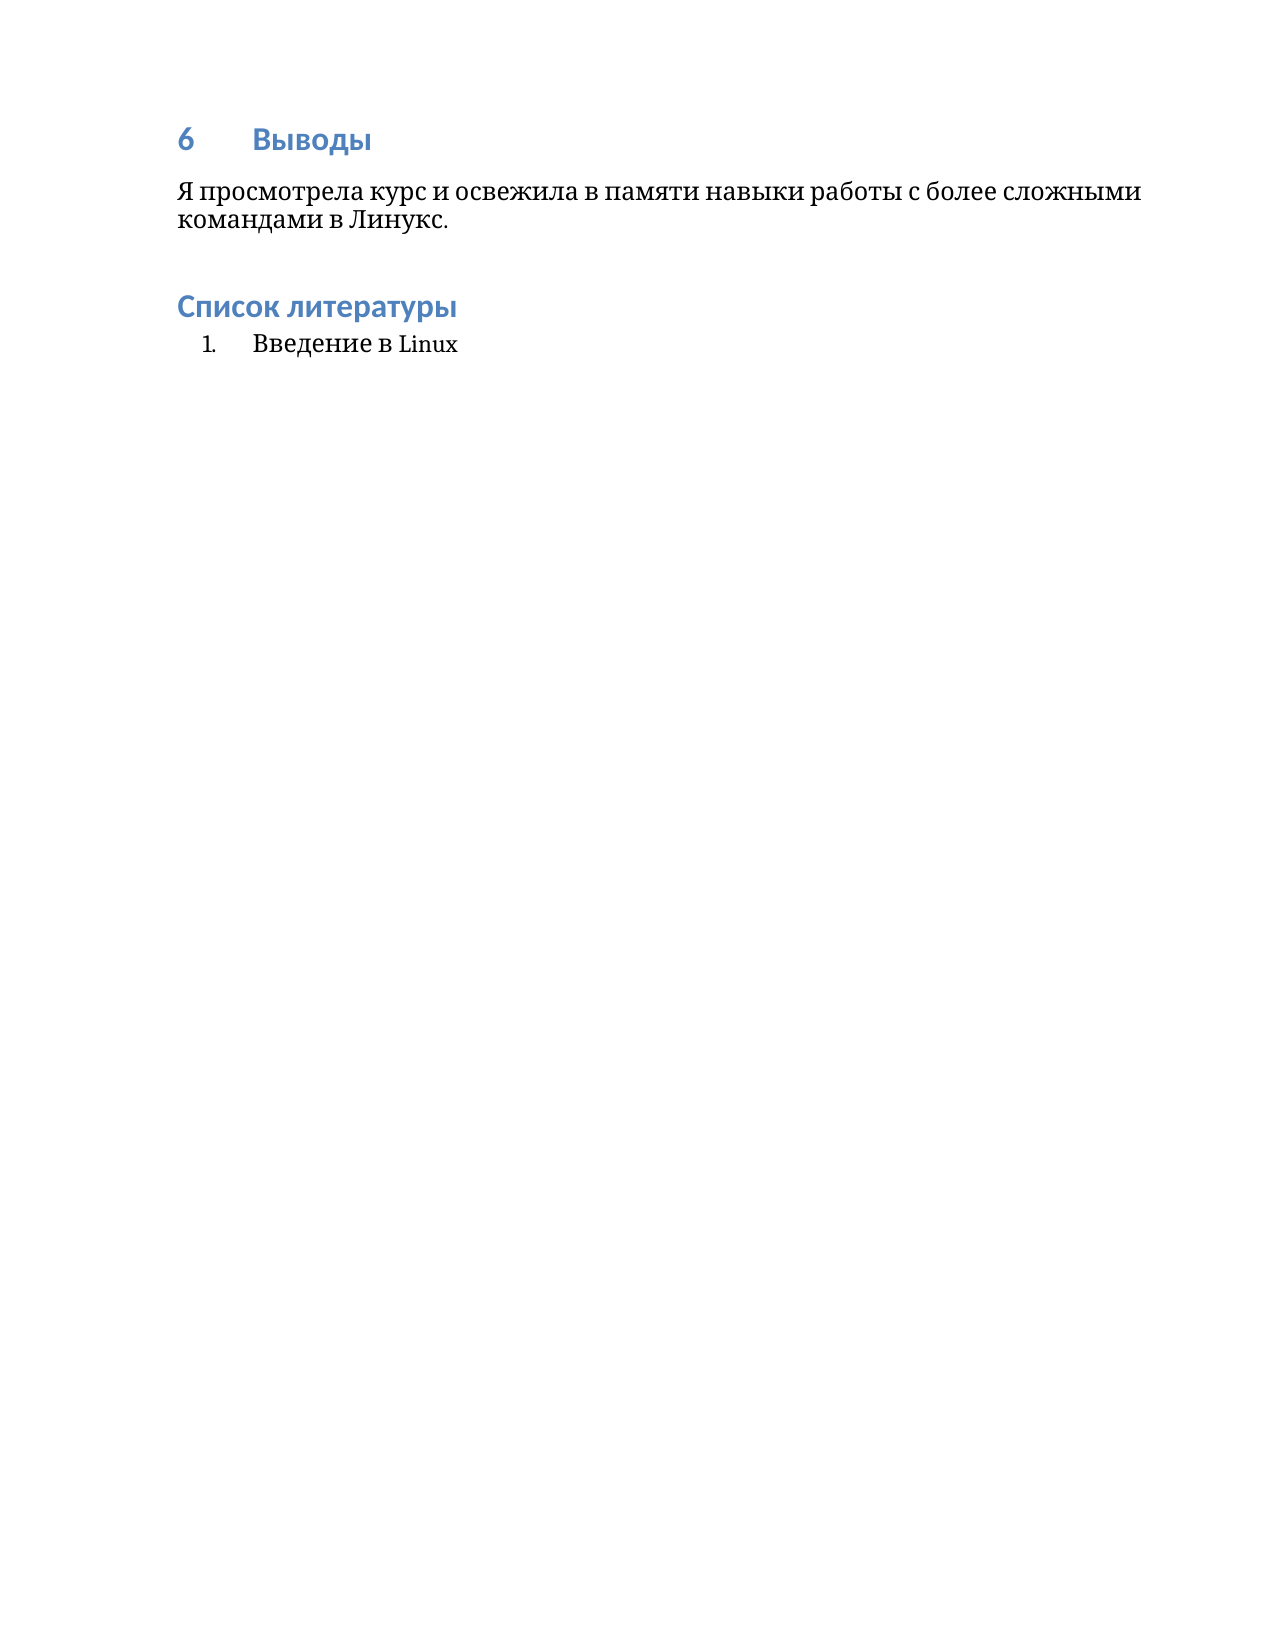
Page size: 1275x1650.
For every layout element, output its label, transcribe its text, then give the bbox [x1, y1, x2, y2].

list Введение в Linux [202, 329, 1186, 358]
subtitle Список литературы [177, 285, 1186, 326]
text Я просмотрела курс и освежила в памяти навыки работы с более сложными командами в Линукс. [177, 178, 1186, 235]
subtitle 6 Выводы [177, 118, 1186, 159]
